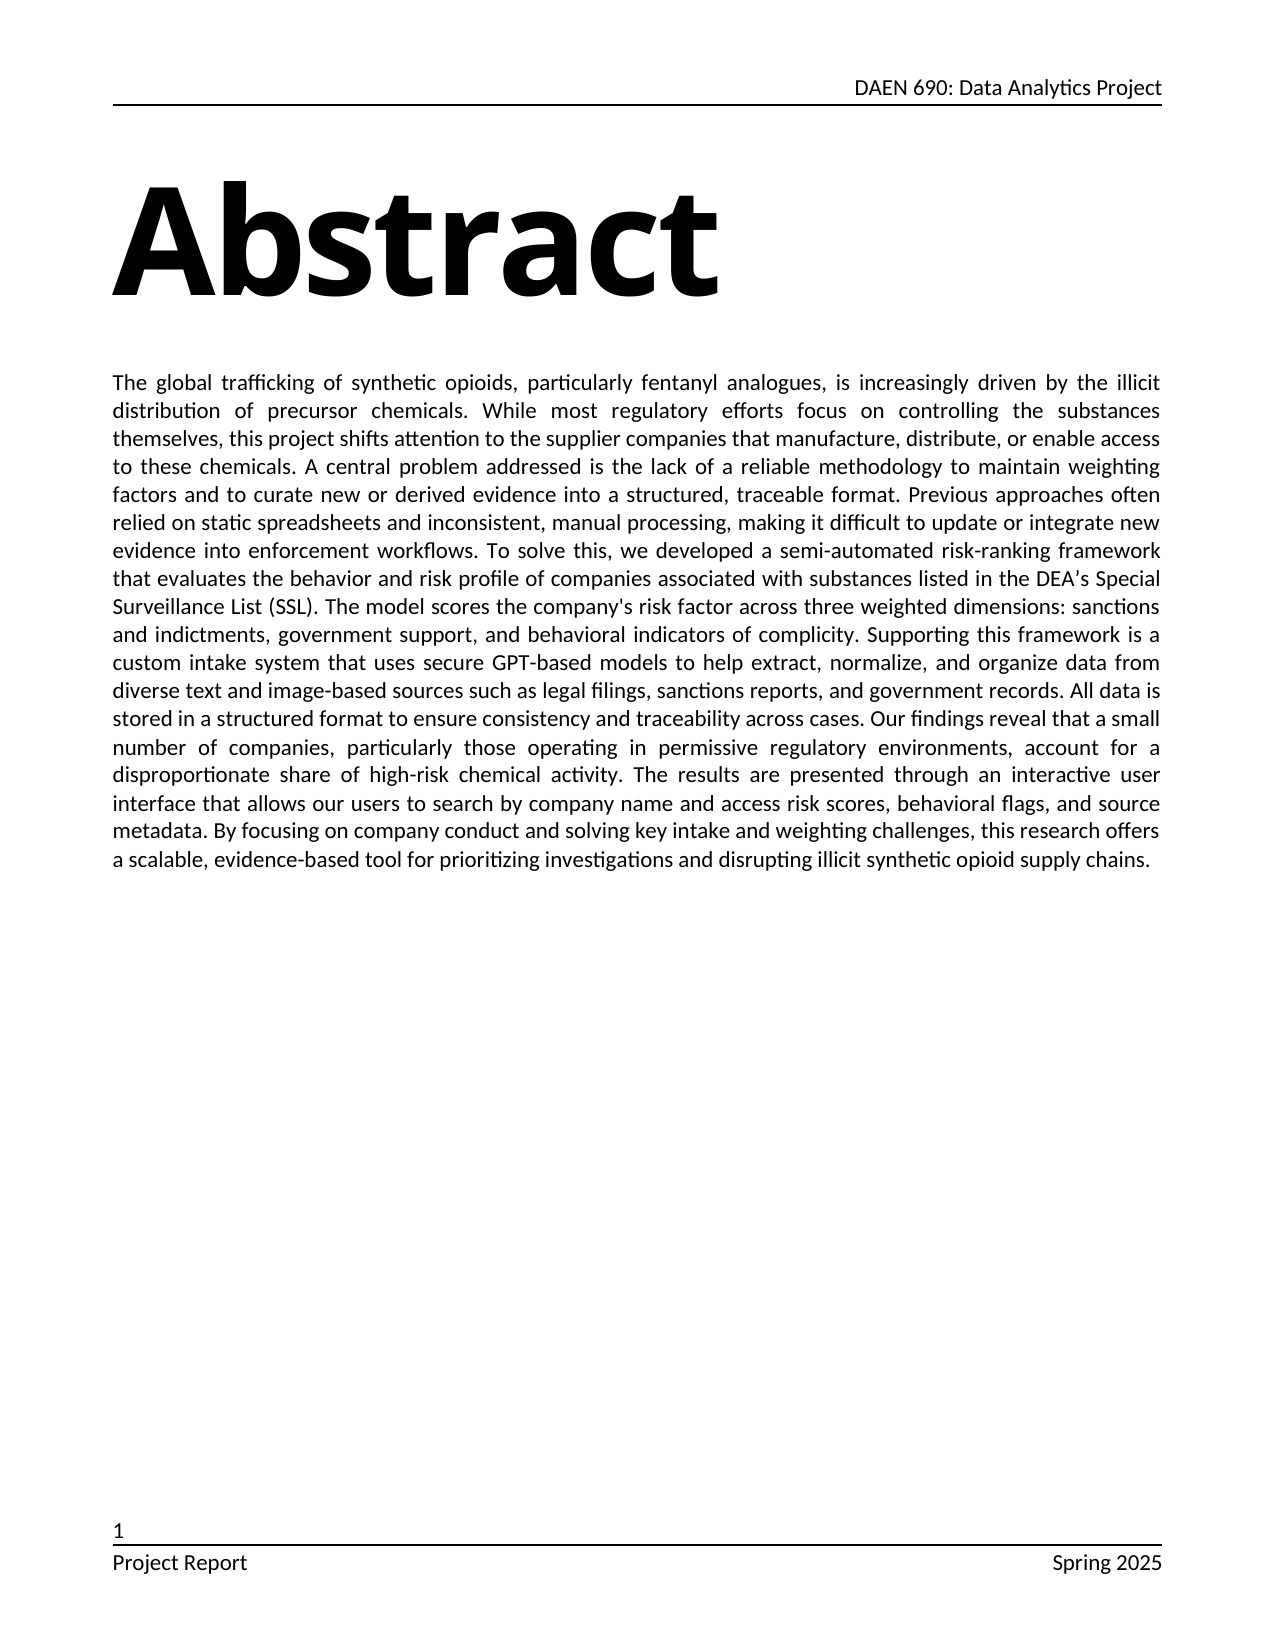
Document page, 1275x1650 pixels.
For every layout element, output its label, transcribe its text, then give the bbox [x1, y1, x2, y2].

title Abstract [112, 135, 1162, 339]
text The global trafficking of synthetic opioids, particularly fentanyl analogues, is increasingly driven by the illicit distribution of precursor chemicals. While most regulatory efforts focus on controlling the substances themselves, this project shifts attention to the supplier companies that manufacture, distribute, or enable access to these chemicals. A central problem addressed is the lack of a reliable methodology to maintain weighting factors and to curate new or derived evidence into a structured, traceable format. Previous approaches often relied on static spreadsheets and inconsistent, manual processing, making it difficult to update or integrate new evidence into enforcement workflows. To solve this, we developed a semi-automated risk-ranking framework that evaluates the behavior and risk profile of companies associated with substances listed in the DEA’s Special Surveillance List (SSL). The model scores the company's risk factor across three weighted dimensions: sanctions and indictments, government support, and behavioral indicators of complicity. Supporting this framework is a custom intake system that uses secure GPT-based models to help extract, normalize, and organize data from diverse text and image-based sources such as legal filings, sanctions reports, and government records. All data is stored in a structured format to ensure consistency and traceability across cases. Our findings reveal that a small number of companies, particularly those operating in permissive regulatory environments, account for a disproportionate share of high-risk chemical activity. The results are presented through an interactive user interface that allows our users to search by company name and access risk scores, behavioral flags, and source metadata. By focusing on company conduct and solving key intake and weighting challenges, this research offers a scalable, evidence-based tool for prioritizing investigations and disrupting illicit synthetic opioid supply chains. [112, 368, 1162, 873]
